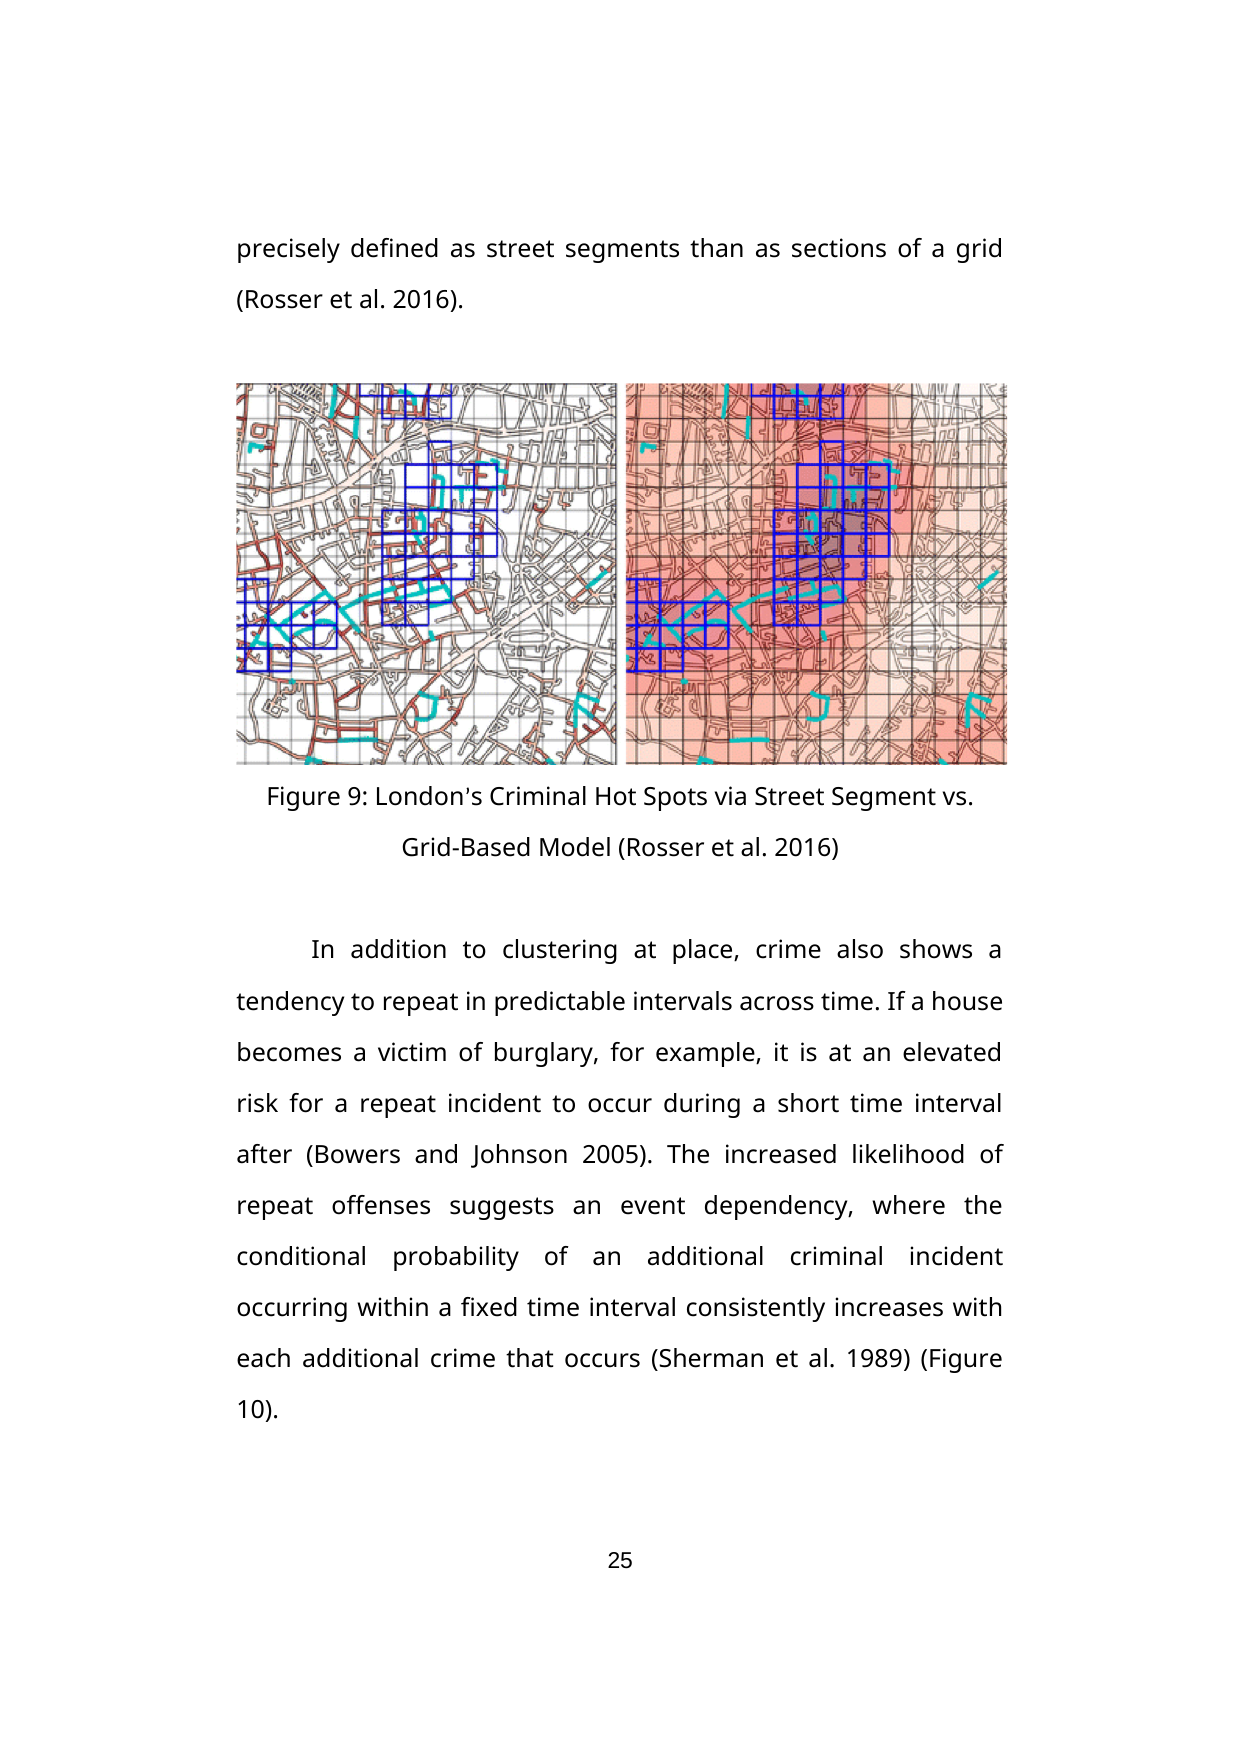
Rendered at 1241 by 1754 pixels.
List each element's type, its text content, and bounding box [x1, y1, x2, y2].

text Figure 9: London’s Criminal Hot Spots via Street Segment vs. Grid-Based Model (Rosser et al. 2016) [236, 779, 1004, 864]
text In addition to clustering at place, crime also shows a tendency to repeat in predictable intervals across time. If a house becomes a victim of burglary, for example, it is at an elevated risk for a repeat incident to occur during a short time interval after (Bowers and Johnson 2005). The increased likelihood of repeat offenses suggests an event dependency, where the conditional probability of an additional criminal incident occurring within a fixed time interval consistently increases with each additional crime that occurs (Sherman et al. 1989) (Figure 10). [236, 932, 1004, 1426]
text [236, 230, 1004, 315]
picture [236, 383, 1008, 765]
